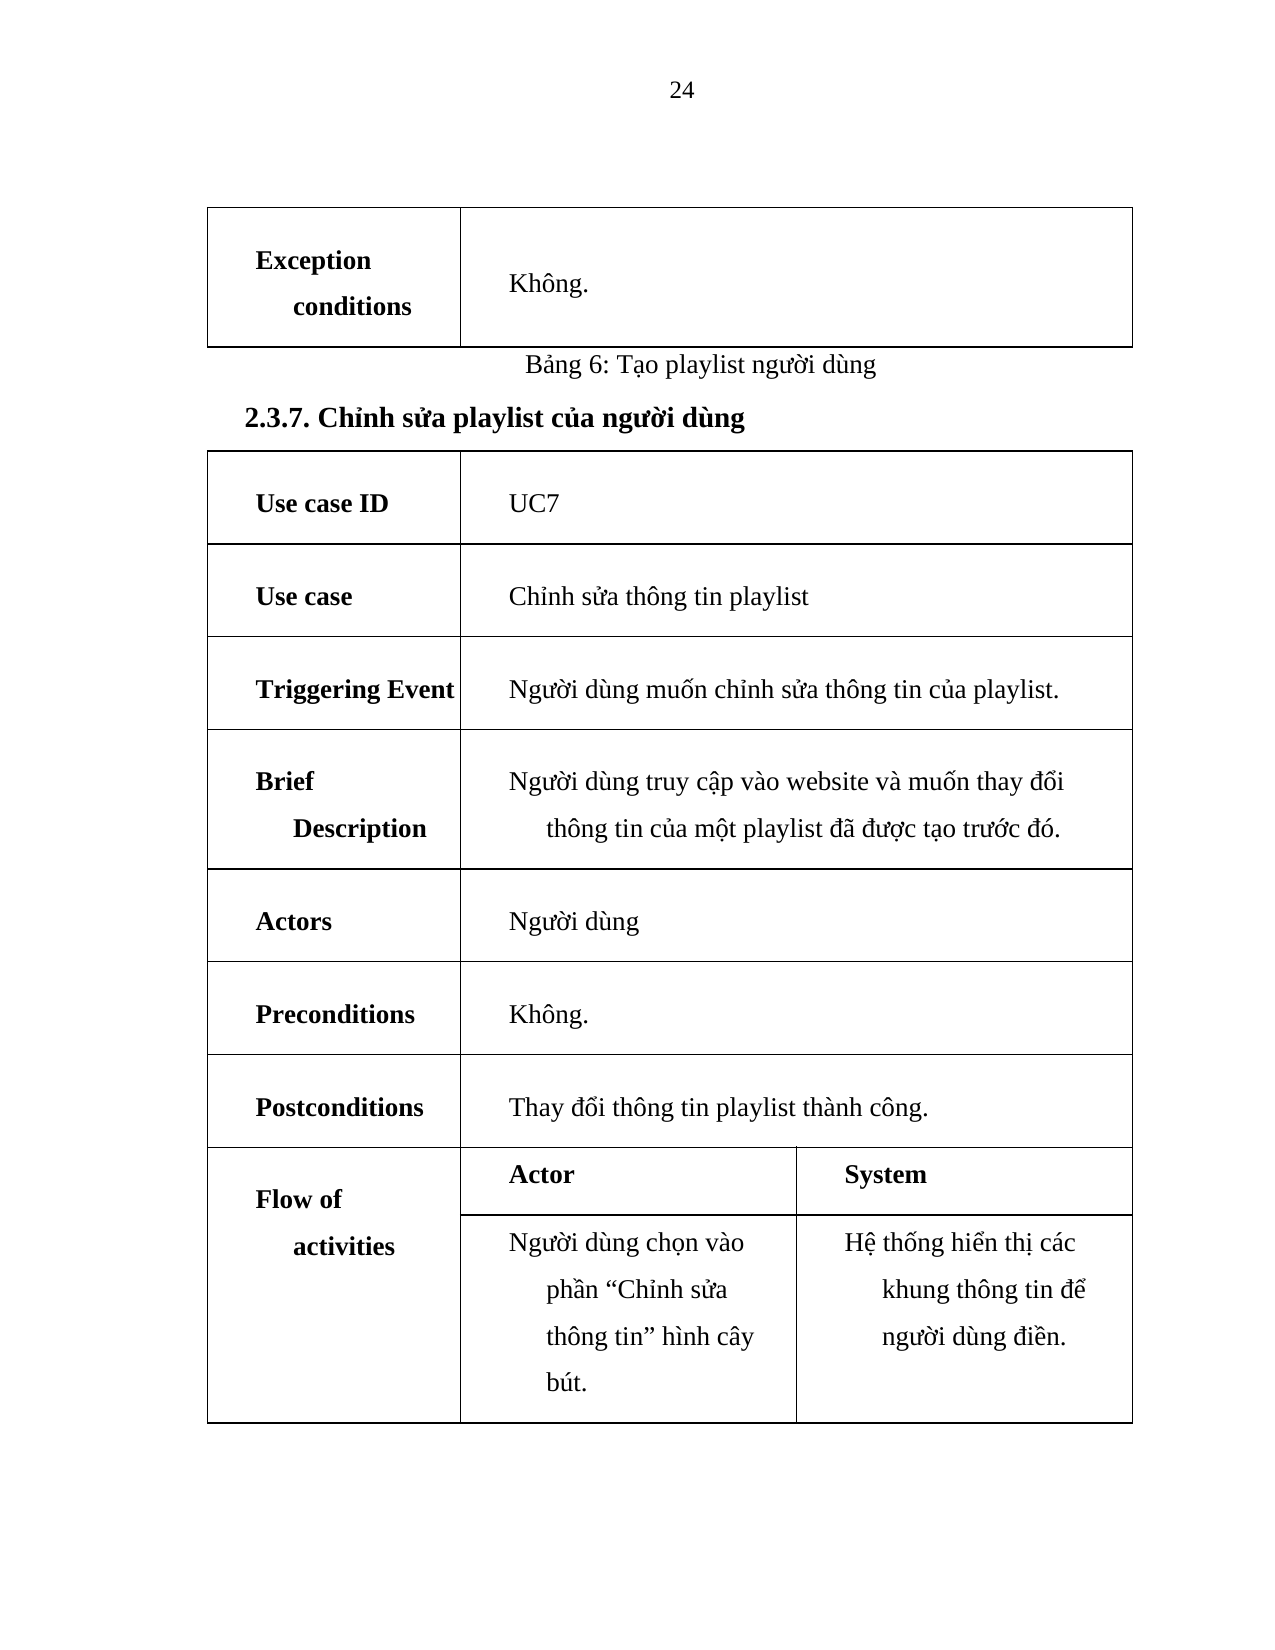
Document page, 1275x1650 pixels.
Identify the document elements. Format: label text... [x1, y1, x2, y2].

table_cell Triggering Event [208, 637, 460, 728]
table_cell Thay đổi thông tin playlist thành công. [461, 1055, 1132, 1146]
subtitle 2.3.7. Chỉnh sửa playlist của người dùng [244, 400, 1157, 433]
table_cell Không. [461, 208, 1132, 346]
table_cell Hệ thống hiển thị các khung thông tin để người dùng điền. [797, 1216, 1132, 1422]
table_cell Người dùng muốn chỉnh sửa thông tin của playlist. [461, 637, 1132, 728]
table_cell Actors [208, 870, 460, 961]
table_cell System [797, 1148, 1132, 1214]
table_cell Người dùng truy cập vào website và muốn thay đổi thông tin của một playlist đã được tạo trước đó. [461, 730, 1132, 868]
table_cell Preconditions [208, 962, 460, 1054]
table_cell Exception conditions [208, 208, 460, 346]
table_cell Brief Description [208, 730, 460, 868]
table_cell Người dùng chọn vào phần “Chỉnh sửa thông tin” hình cây bút. [461, 1216, 796, 1422]
table_cell Chỉnh sửa thông tin playlist [461, 545, 1132, 636]
table_cell Actor [461, 1148, 796, 1214]
table_cell Không. [461, 962, 1132, 1054]
text Bảng 6: Tạo playlist người dùng [244, 348, 1157, 379]
table_cell Postconditions [208, 1055, 460, 1146]
table_cell Flow of activities [208, 1148, 460, 1422]
table_header Use case ID [208, 452, 460, 543]
table_cell Người dùng [461, 870, 1132, 961]
table_cell Use case [208, 545, 460, 636]
table_header UC7 [461, 452, 1132, 543]
